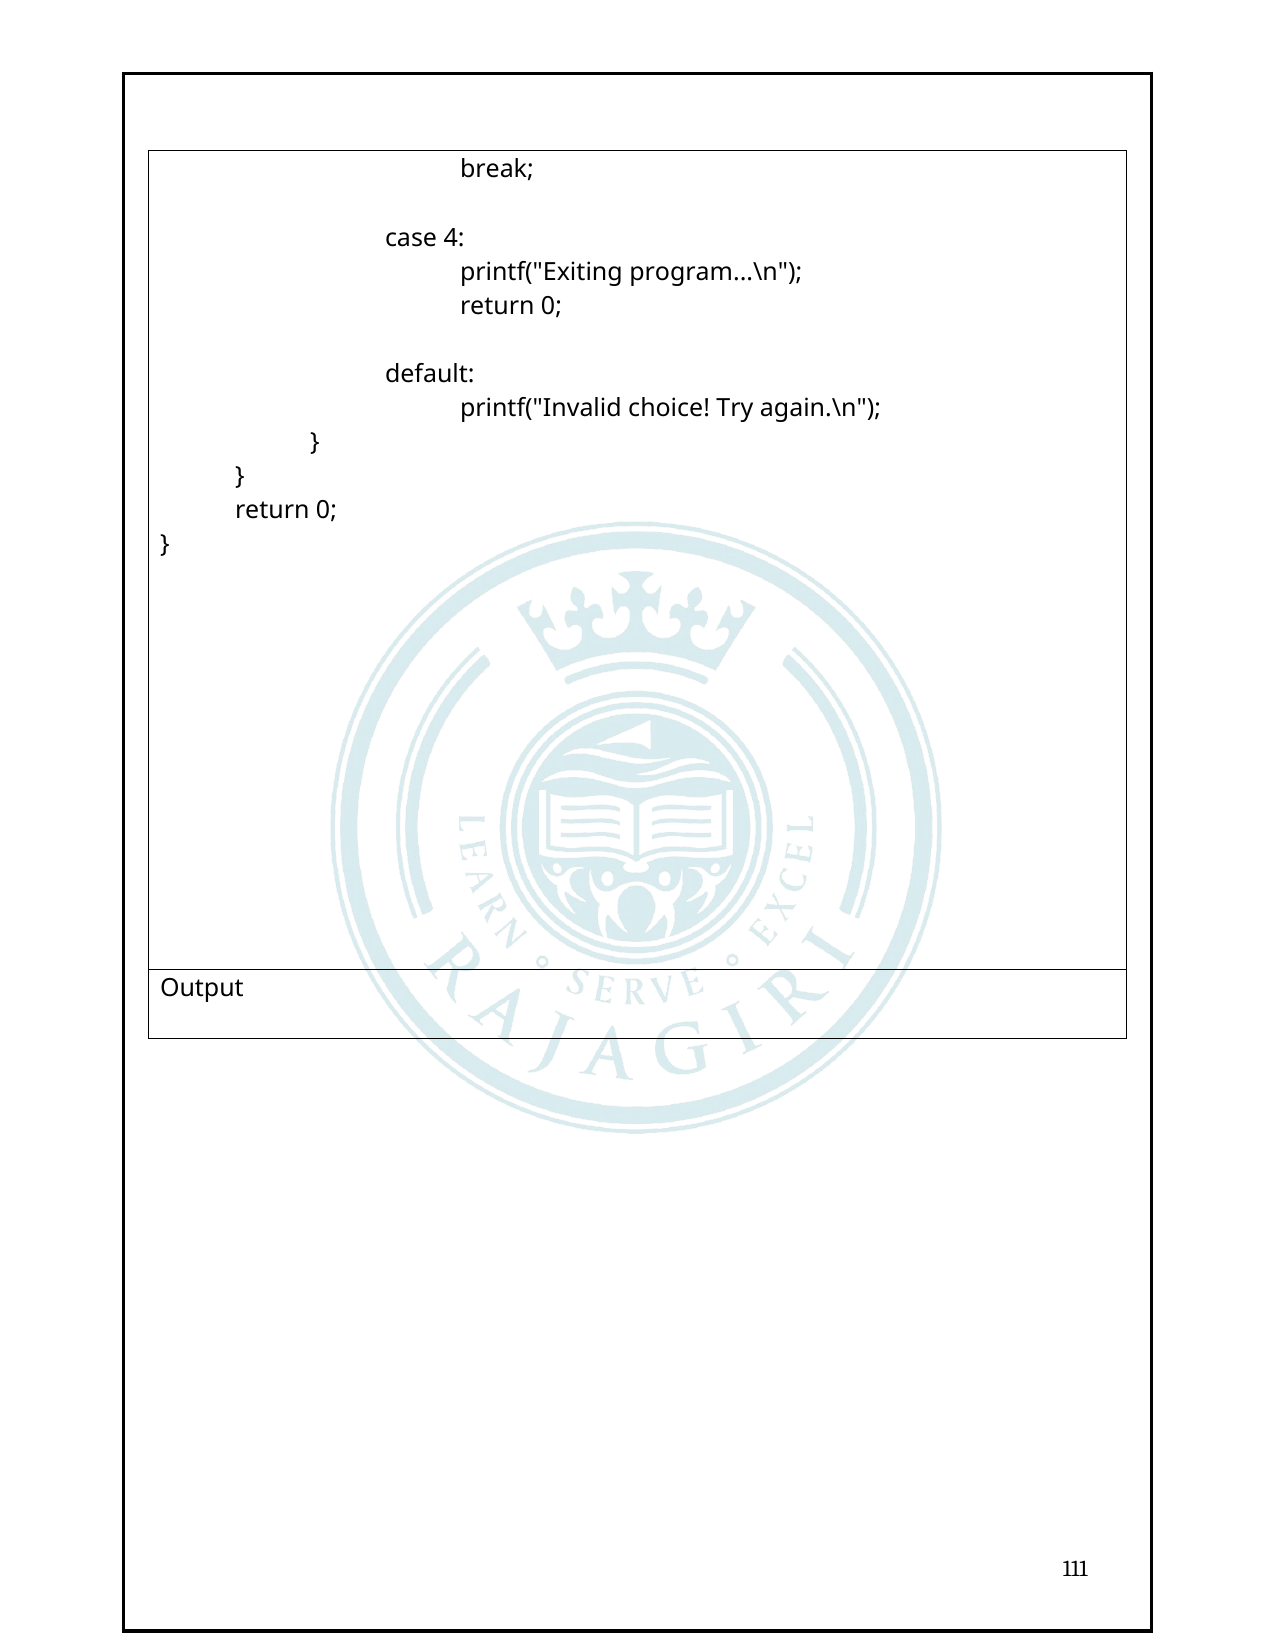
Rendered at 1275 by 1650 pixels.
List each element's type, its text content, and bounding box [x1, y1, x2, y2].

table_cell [149, 151, 1126, 968]
table_cell Output [149, 970, 1126, 1038]
